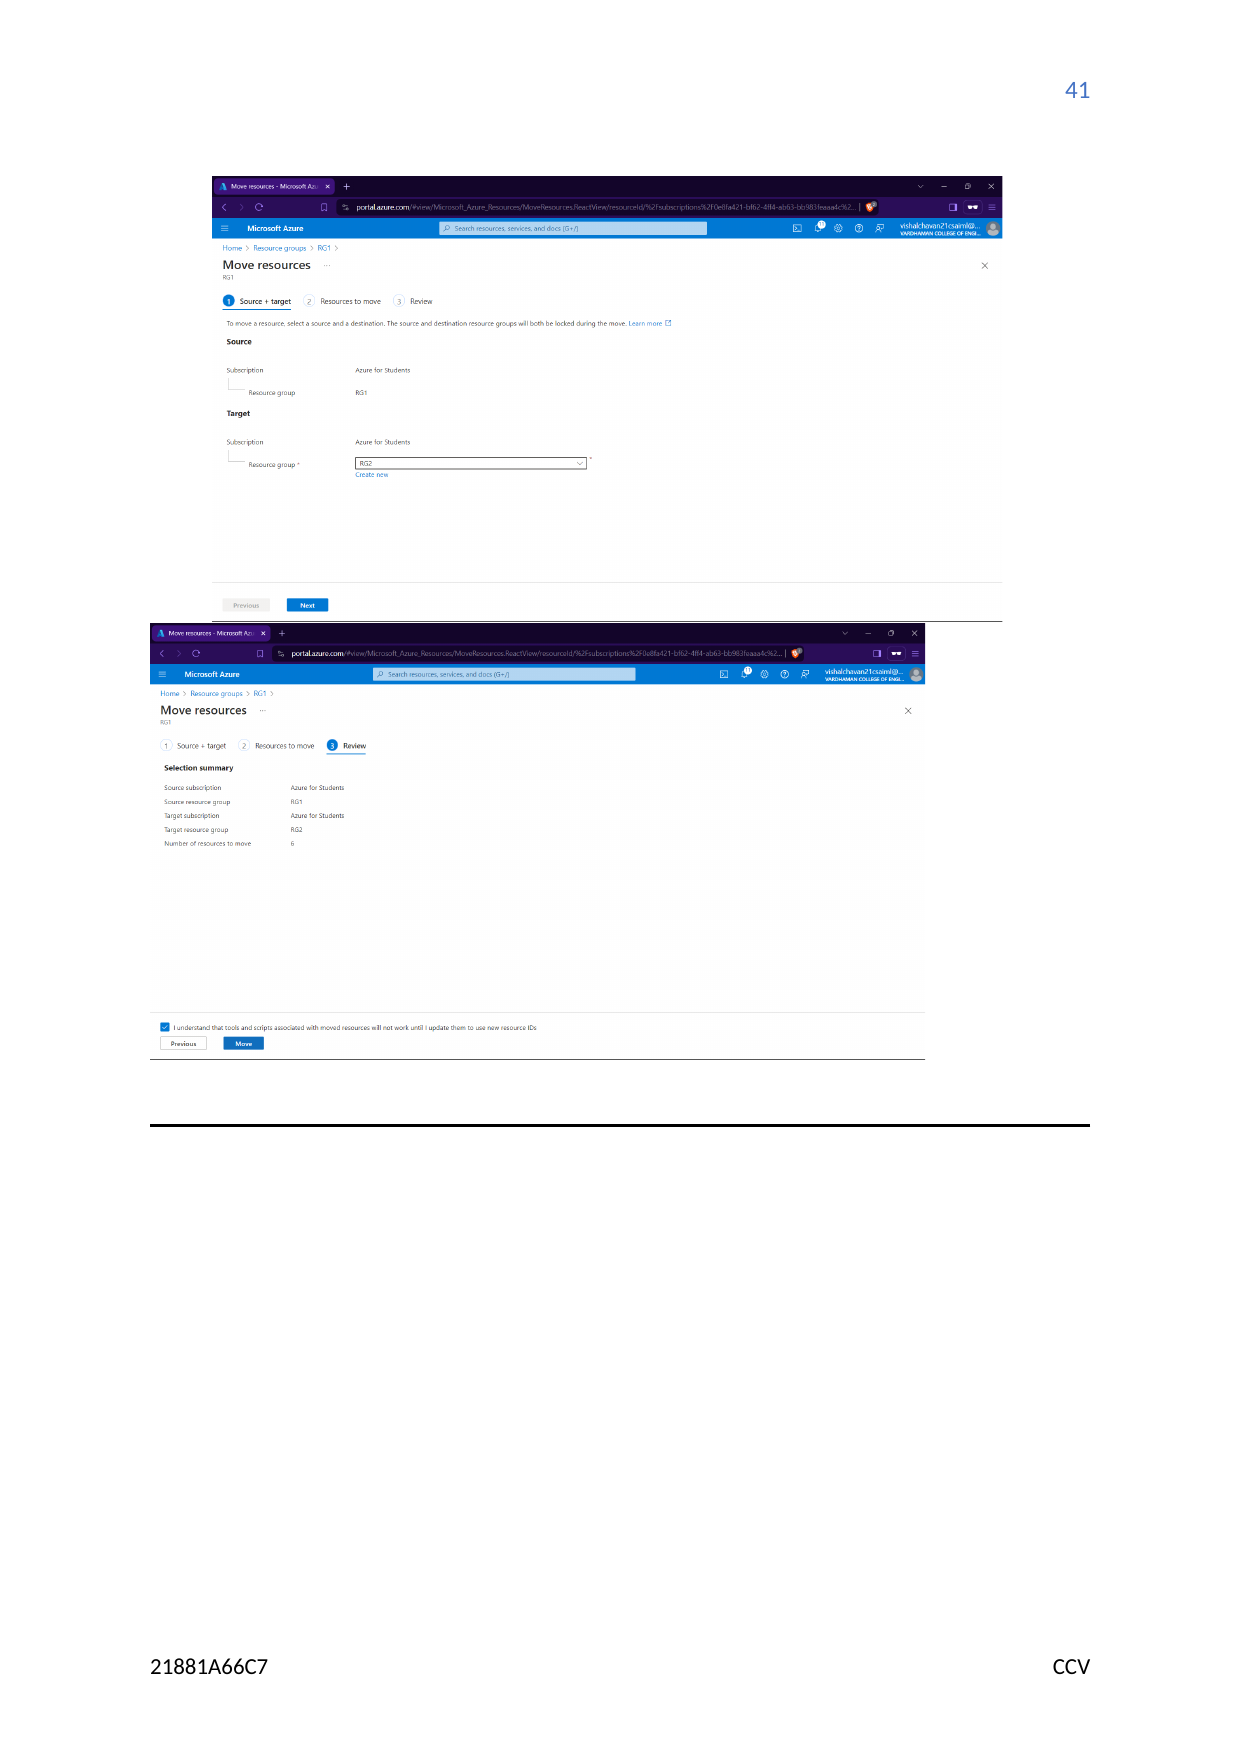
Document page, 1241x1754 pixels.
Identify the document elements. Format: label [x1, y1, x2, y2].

picture [150, 623, 926, 1060]
picture [212, 176, 1003, 622]
